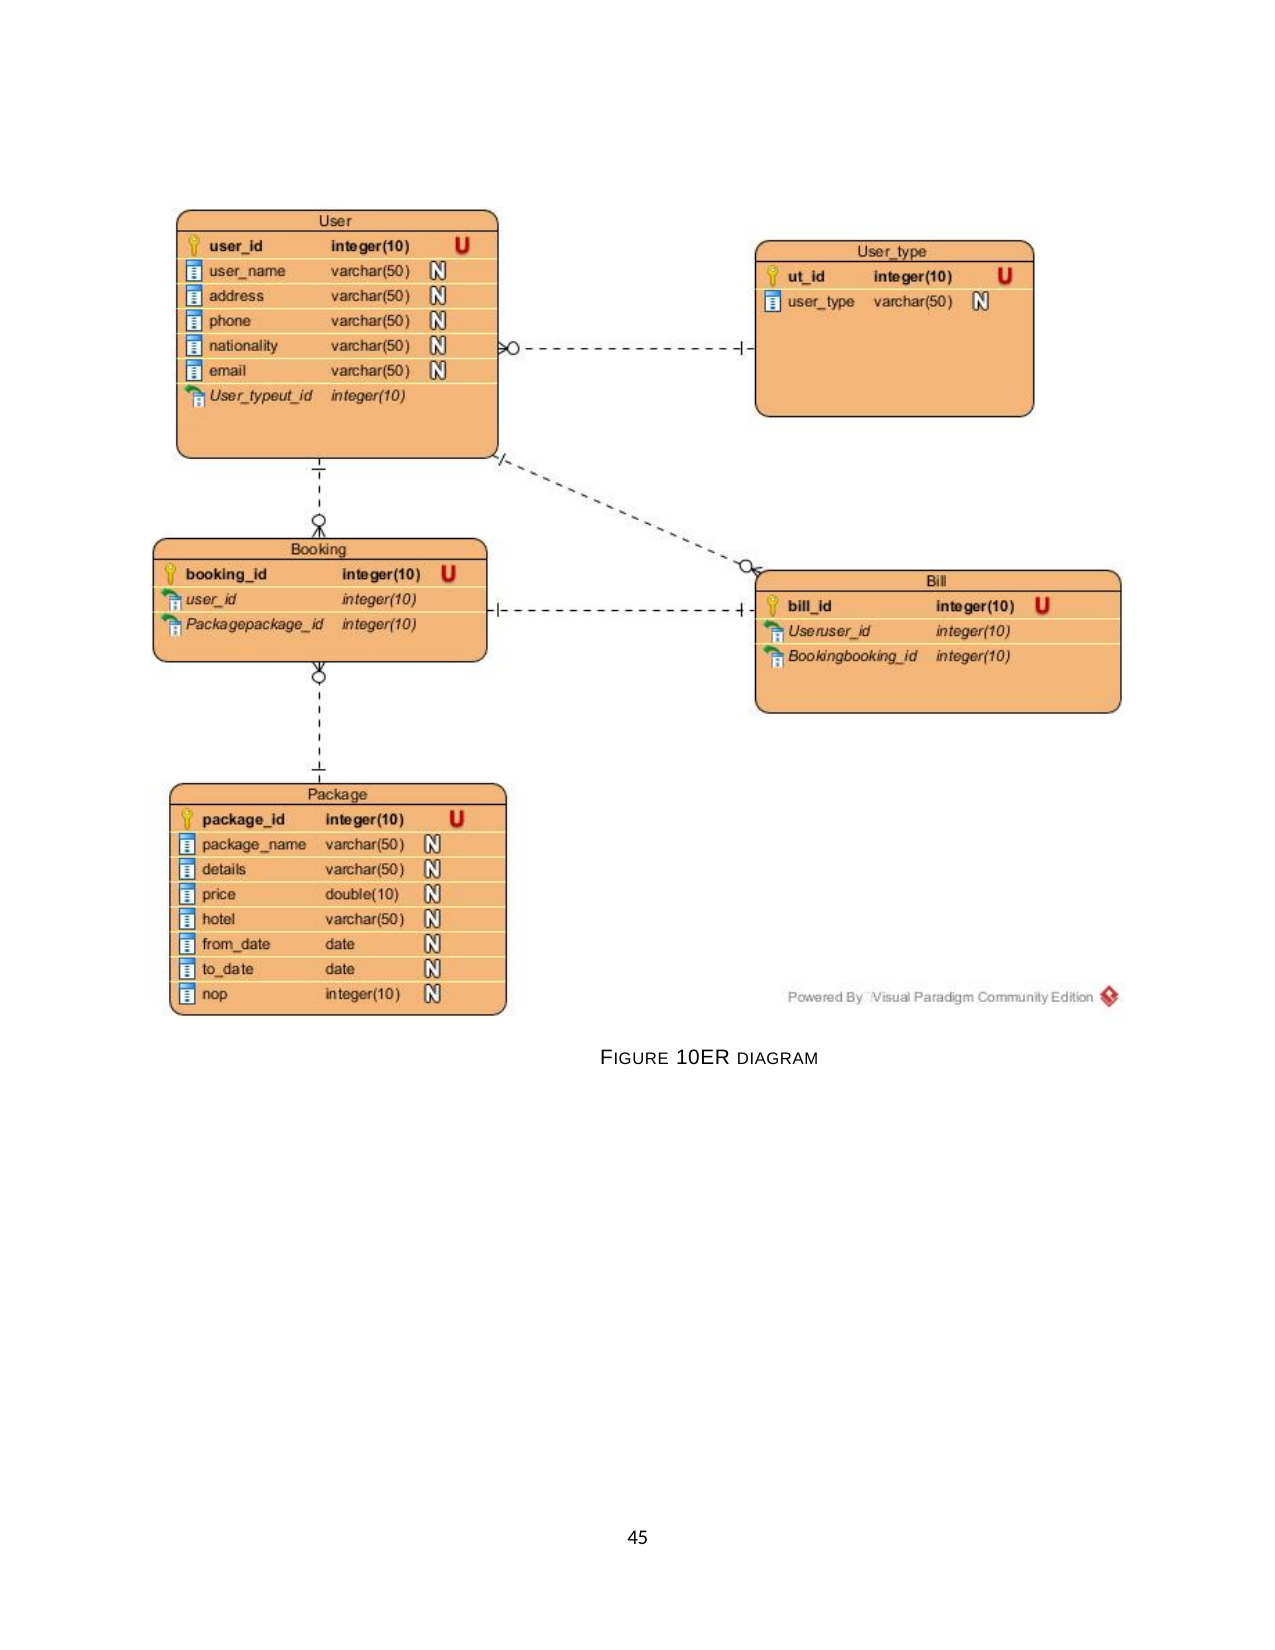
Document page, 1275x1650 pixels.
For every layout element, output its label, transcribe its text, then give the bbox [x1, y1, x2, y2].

text Figure 10ER diagram [525, 1044, 1125, 1068]
picture [150, 207, 1125, 1020]
